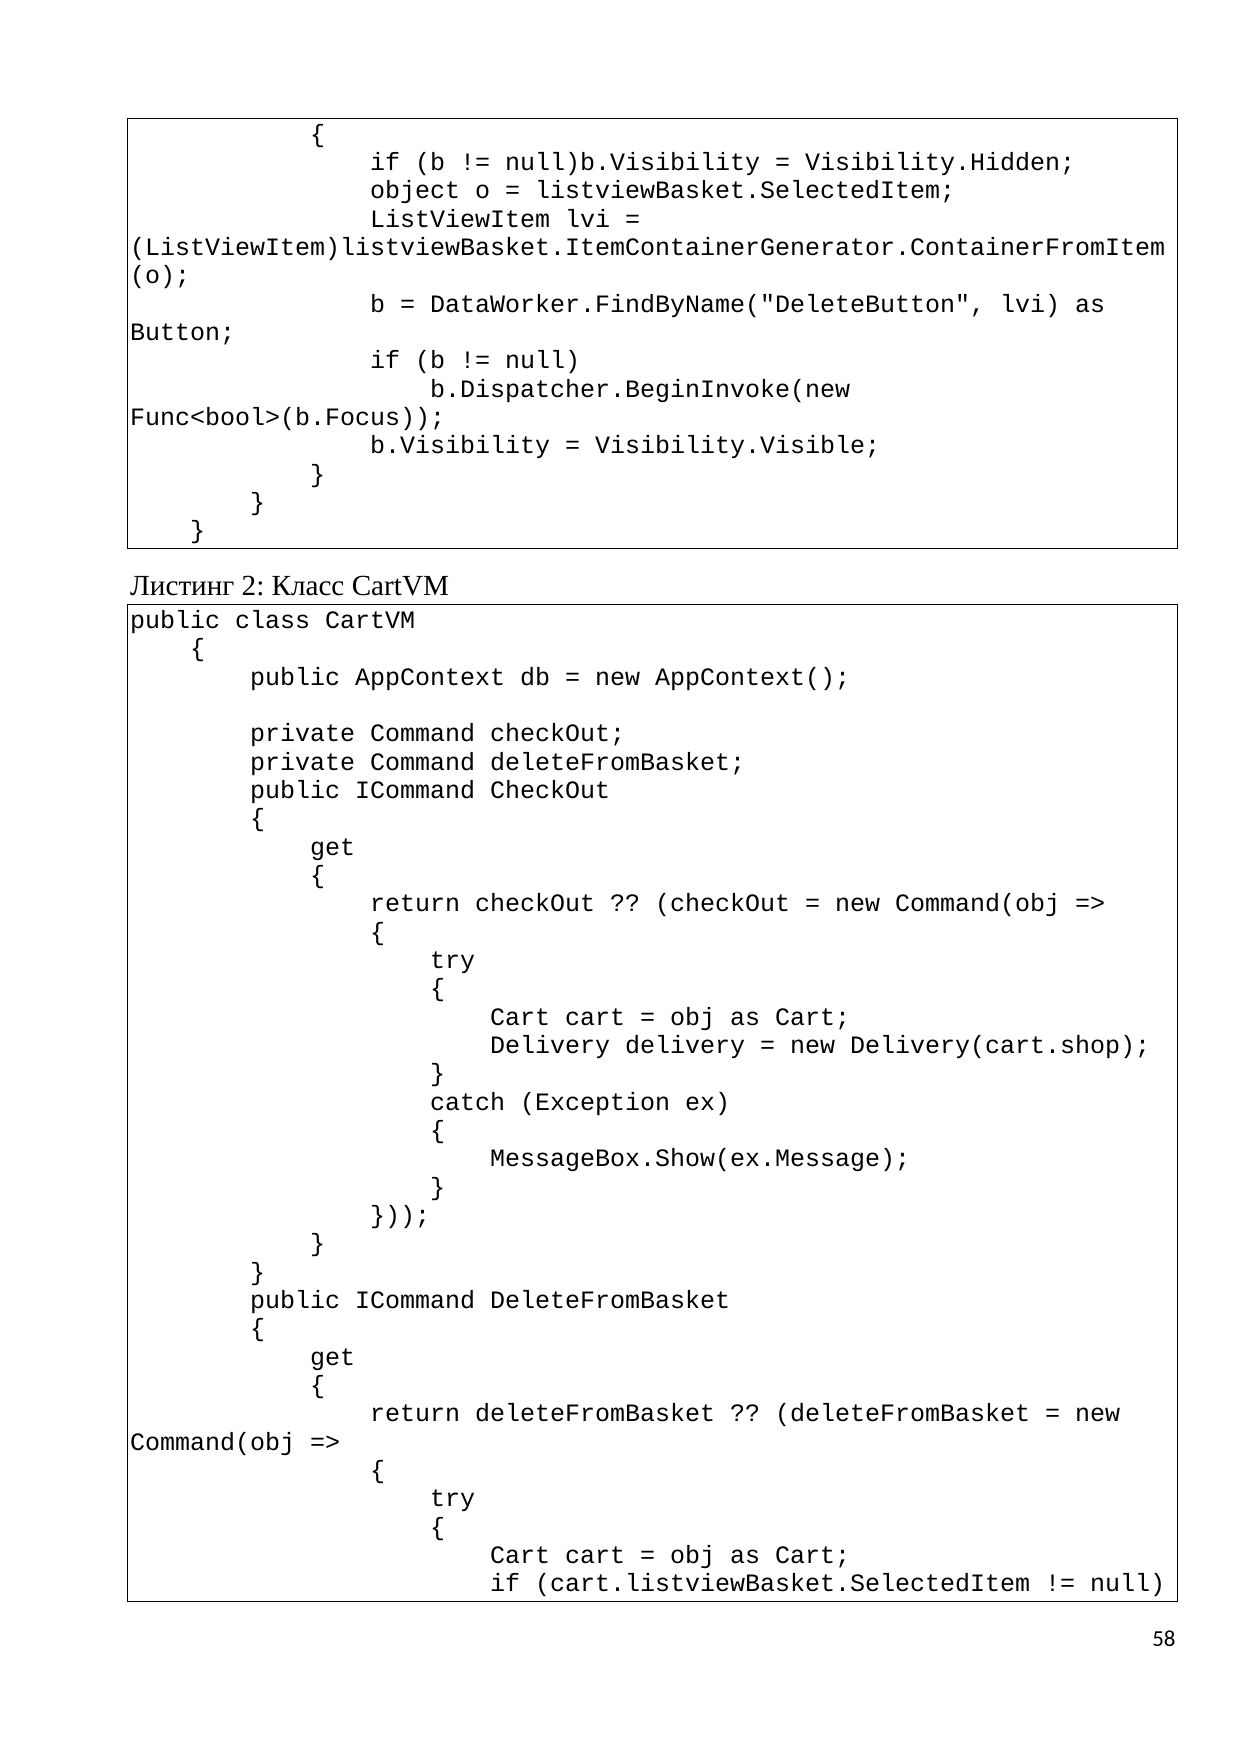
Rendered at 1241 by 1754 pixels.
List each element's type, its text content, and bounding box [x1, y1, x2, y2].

text { [130, 1117, 1175, 1146]
text Листинг 2: Класс CartVM [130, 568, 1175, 602]
text } [130, 1231, 1175, 1259]
text public ICommand CheckOut [130, 777, 1175, 806]
text { [130, 1457, 1175, 1486]
text object o = listviewBasket.SelectedItem; [130, 178, 1175, 206]
text if (b != null) [130, 348, 1175, 376]
text b.Dispatcher.BeginInvoke(new Func<bool>(b.Focus)); [130, 376, 1175, 433]
text Cart cart = obj as Cart; [130, 1542, 1175, 1568]
text catch (Exception ex) [130, 1089, 1175, 1117]
text { [130, 1514, 1175, 1542]
text } [130, 1174, 1175, 1202]
text { [128, 119, 1177, 149]
text ListViewItem lvi = (ListViewItem)listviewBasket.ItemContainerGenerator.ContainerFromItem(o); [130, 206, 1175, 291]
text if (cart.listviewBasket.SelectedItem != null) [128, 1568, 1177, 1601]
text get [130, 834, 1175, 862]
text { [130, 919, 1175, 947]
text } [130, 1061, 1175, 1089]
text return deleteFromBasket ?? (deleteFromBasket = new Command(obj => [130, 1401, 1175, 1457]
text Delivery delivery = new Delivery(cart.shop); [130, 1032, 1175, 1061]
text } [128, 515, 1177, 548]
text public class CartVM [128, 605, 1177, 636]
text { [130, 806, 1175, 834]
text { [130, 976, 1175, 1004]
text b = DataWorker.FindByName("DeleteButton", lvi) as Button; [130, 291, 1175, 348]
text { [130, 1316, 1175, 1344]
text public ICommand DeleteFromBasket [130, 1287, 1175, 1316]
text Cart cart = obj as Cart; [130, 1004, 1175, 1032]
text b.Visibility = Visibility.Visible; [130, 433, 1175, 461]
text if (b != null)b.Visibility = Visibility.Hidden; [130, 149, 1175, 178]
text } [130, 461, 1175, 489]
text public AppContext db = new AppContext(); [130, 664, 1175, 692]
text private Command checkOut; [130, 721, 1175, 749]
text private Command deleteFromBasket; [130, 749, 1175, 777]
text return checkOut ?? (checkOut = new Command(obj => [130, 891, 1175, 919]
text })); [130, 1202, 1175, 1231]
text } [130, 1259, 1175, 1287]
text { [130, 862, 1175, 891]
text MessageBox.Show(ex.Message); [130, 1146, 1175, 1174]
text { [130, 636, 1175, 664]
text try [130, 1486, 1175, 1514]
text get [130, 1344, 1175, 1372]
text } [130, 489, 1175, 515]
text try [130, 947, 1175, 976]
text { [130, 1372, 1175, 1401]
